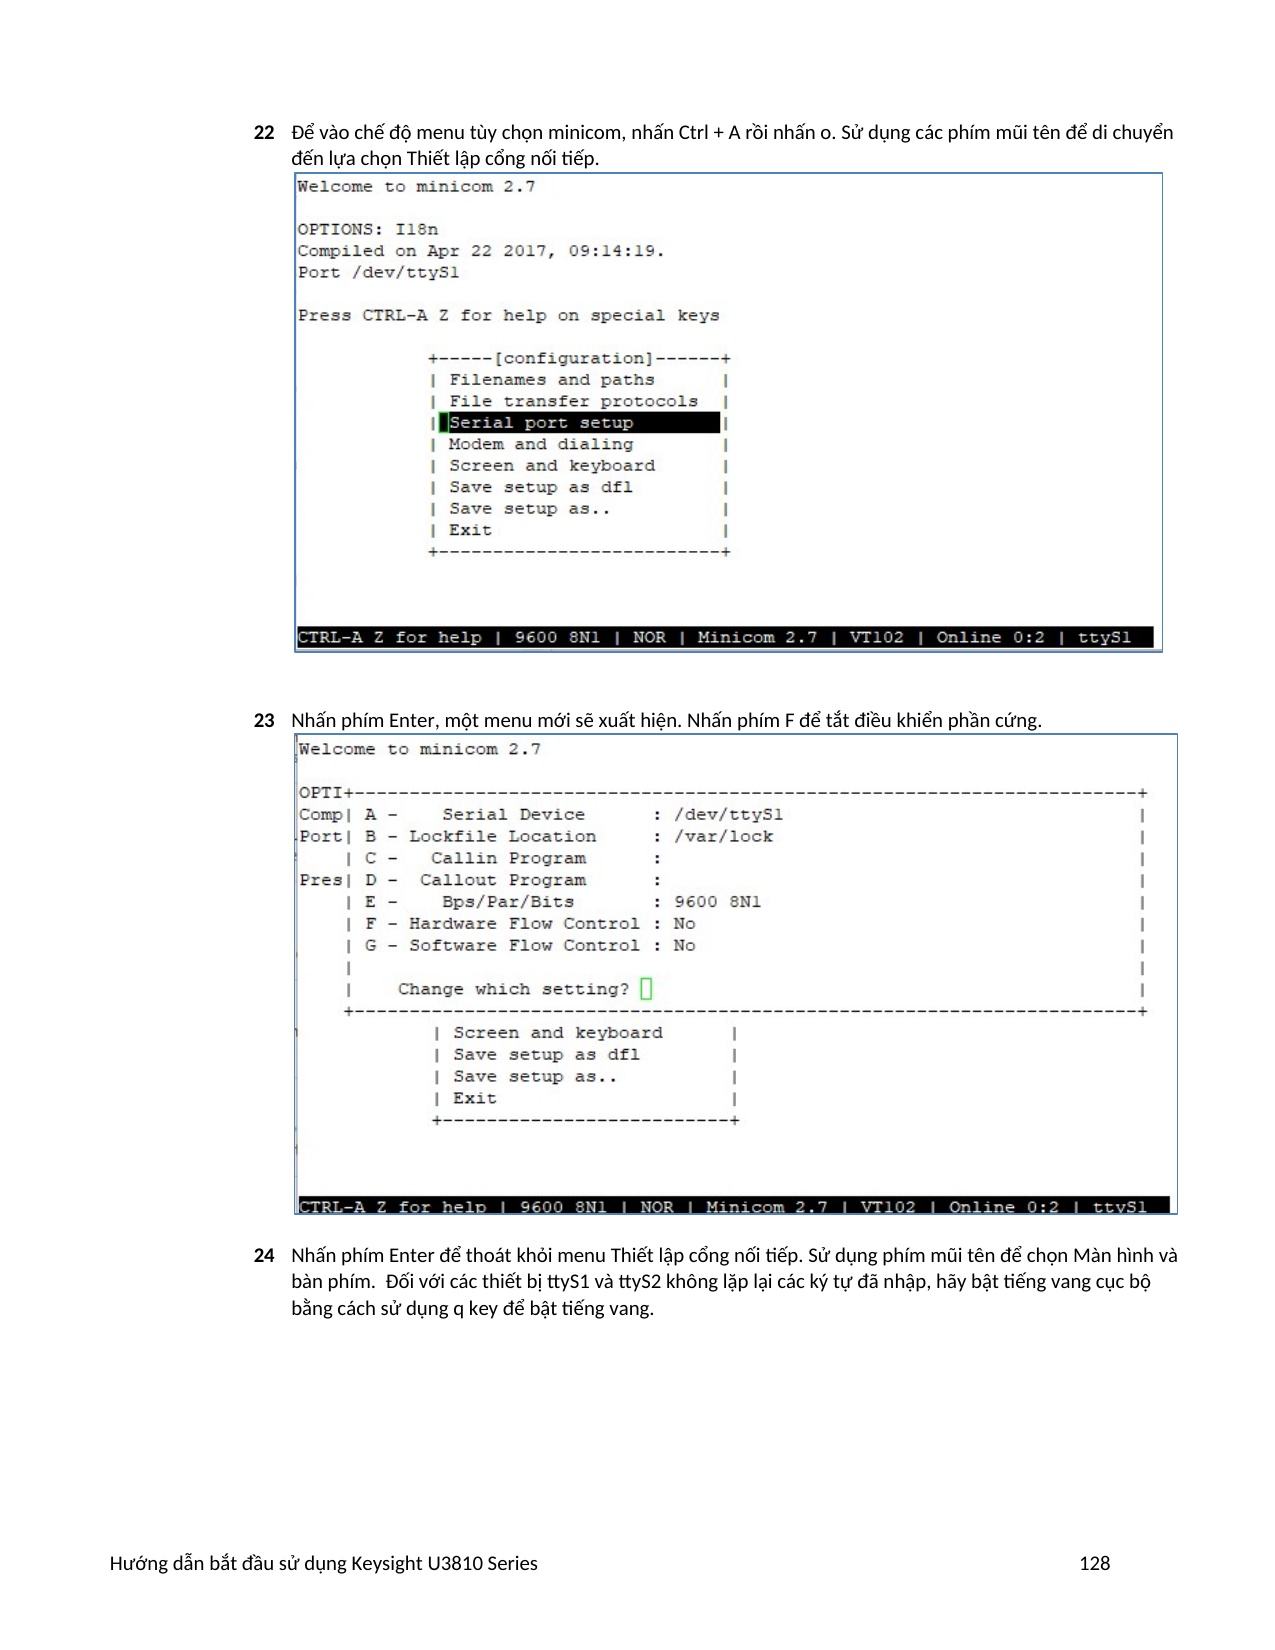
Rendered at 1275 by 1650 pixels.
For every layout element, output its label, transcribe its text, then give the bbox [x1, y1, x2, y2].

picture [296, 174, 1162, 651]
picture [295, 735, 1177, 1213]
list Nhấn phím Enter, một menu mới sẽ xuất hiện. Nhấn phím F để tắt điều khiển phần cứng. [253, 707, 1188, 732]
list Nhấn phím Enter để thoát khỏi menu Thiết lập cổng nối tiếp. Sử dụng phím mũi tên để chọn Màn hình và bàn phím. Đối với các thiết bị ttyS1 và ttyS2 không lặp lại các ký tự đã nhập, hãy bật tiếng vang cục bộ bằng cách sử dụng q key để bật tiếng vang. [253, 1242, 1188, 1321]
list Để vào chế độ menu tùy chọn minicom, nhấn Ctrl + A rồi nhấn o. Sử dụng các phím mũi tên để di chuyển đến lựa chọn Thiết lập cổng nối tiếp. [253, 119, 1188, 171]
